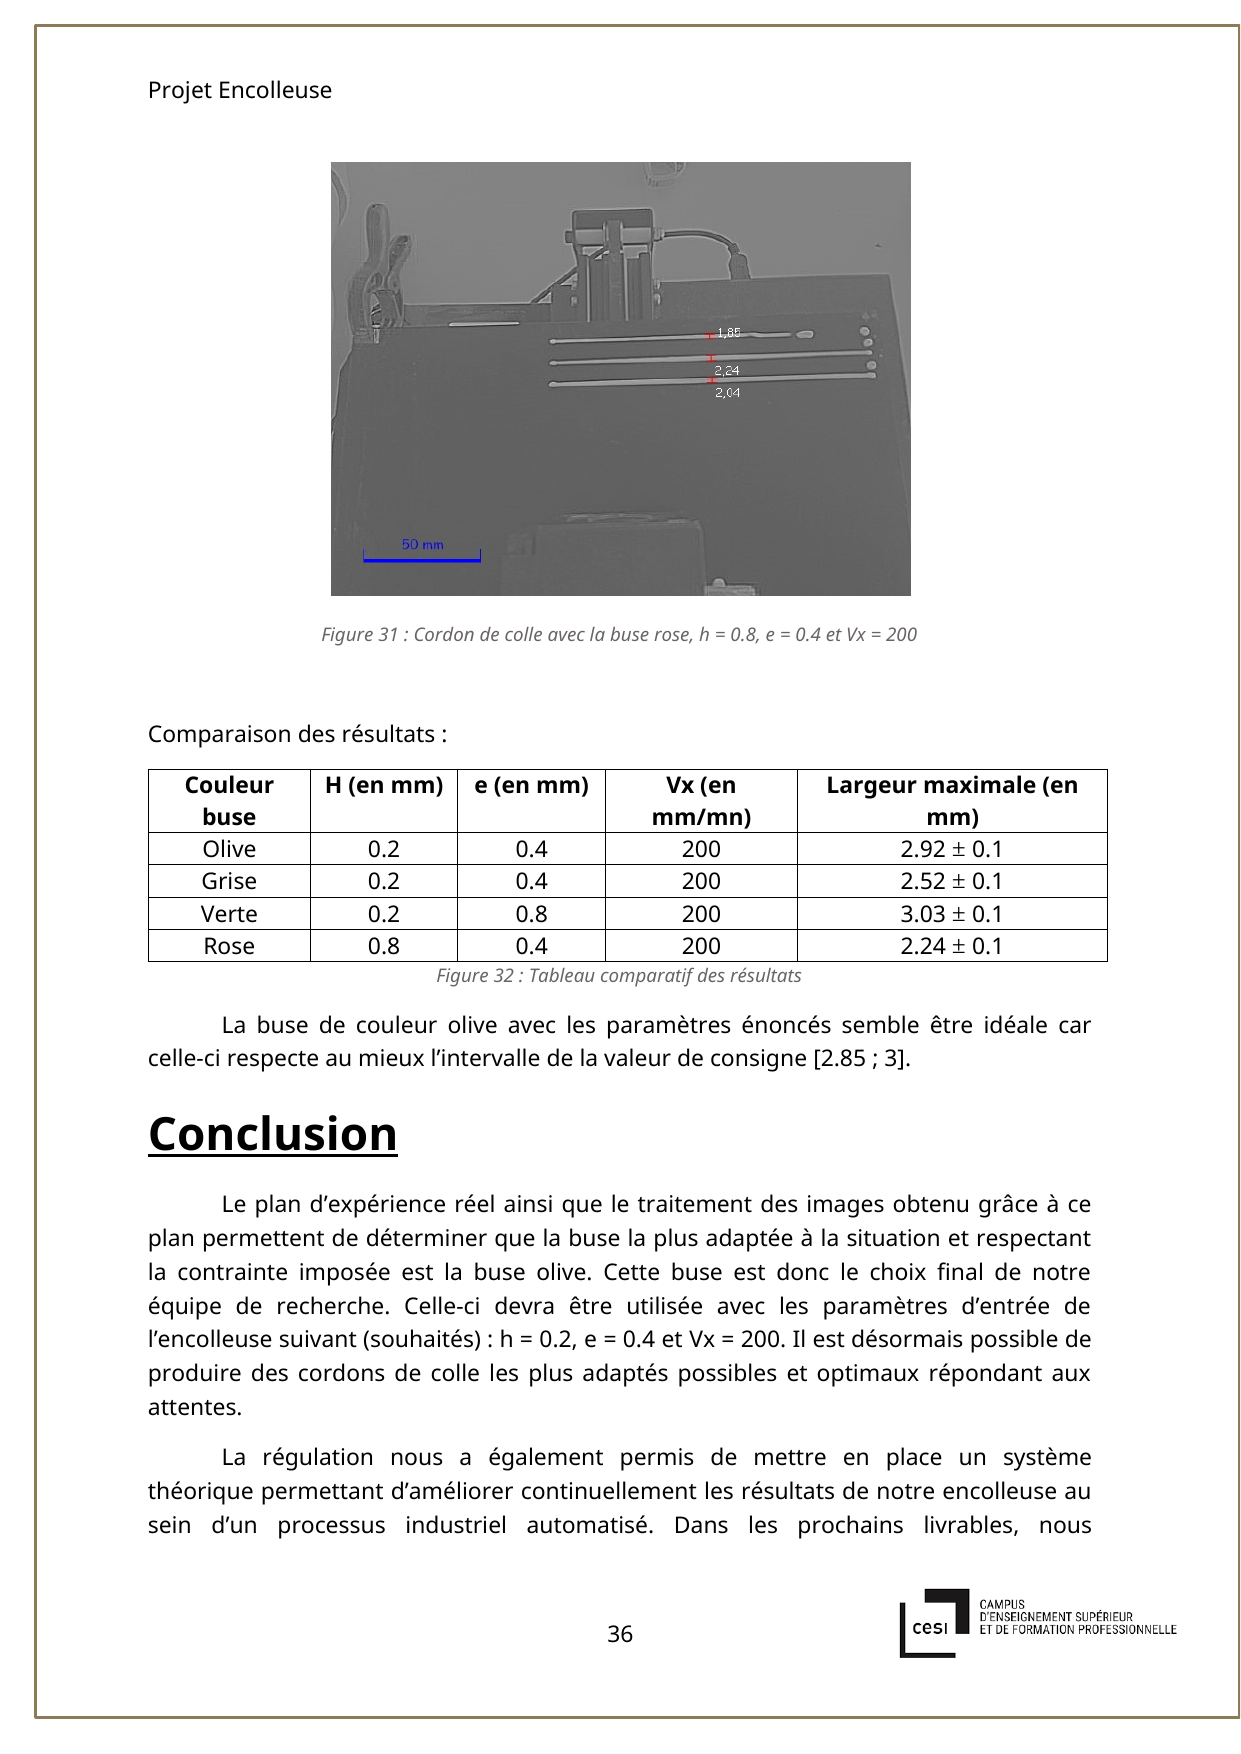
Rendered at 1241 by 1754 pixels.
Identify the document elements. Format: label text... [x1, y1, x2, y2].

table_cell 0.4 [458, 930, 605, 961]
text Le plan d’expérience réel ainsi que le traitement des images obtenu grâce à ce plan permettent de déterminer que la buse la plus adaptée à la situation et respectant la contrainte imposée est la buse olive. Cette buse est donc le choix final de notre équipe de recherche. Celle-ci devra être utilisée avec les paramètres d’entrée de l’encolleuse suivant (souhaités) : h = 0.2, e = 0.4 et Vx = 200. Il est désormais possible de produire des cordons de colle les plus adaptés possibles et optimaux répondant aux attentes. [148, 1188, 1093, 1422]
table_header H (en mm) [311, 770, 457, 832]
table_header e (en mm) [458, 770, 605, 832]
table_cell 0.4 [458, 833, 605, 864]
table_cell 2.24 0.1 [798, 930, 1107, 961]
text Comparaison des résultats : [148, 718, 1093, 749]
table_header Vx (en mm/mn) [606, 770, 797, 832]
table_cell 0.8 [458, 898, 605, 929]
table_cell 0.2 [311, 833, 457, 864]
table_cell 0.2 [311, 865, 457, 897]
table_cell 2.92 0.1 [798, 833, 1107, 864]
table_cell 2.52 0.1 [798, 865, 1107, 897]
table_cell 0.8 [311, 930, 457, 961]
table_header Couleur buse [149, 770, 310, 832]
subtitle Conclusion [148, 1101, 1093, 1163]
table_cell 200 [606, 898, 797, 929]
table_cell Grise [149, 865, 310, 897]
text La buse de couleur olive avec les paramètres énoncés semble être idéale car celle-ci respecte au mieux l’intervalle de la valeur de consigne [2.85 ; 3]. [148, 1008, 1093, 1073]
table_cell 200 [606, 833, 797, 864]
table_cell 0.2 [311, 898, 457, 929]
table_cell 200 [606, 865, 797, 897]
table_header Largeur maximale (en mm) [798, 770, 1107, 832]
text Figure 32 : Tableau comparatif des résultats [148, 962, 1093, 988]
table_cell Verte [149, 898, 310, 929]
table_cell Rose [149, 930, 310, 961]
table_cell Olive [149, 833, 310, 864]
table_cell 0.4 [458, 865, 605, 897]
picture [888, 1577, 1188, 1669]
table_cell 3.03 0.1 [798, 898, 1107, 929]
picture [325, 156, 916, 602]
text Figure 31 : Cordon de colle avec la buse rose, h = 0.8, e = 0.4 et Vx = 200 [148, 621, 1093, 647]
table_cell 200 [606, 930, 797, 961]
